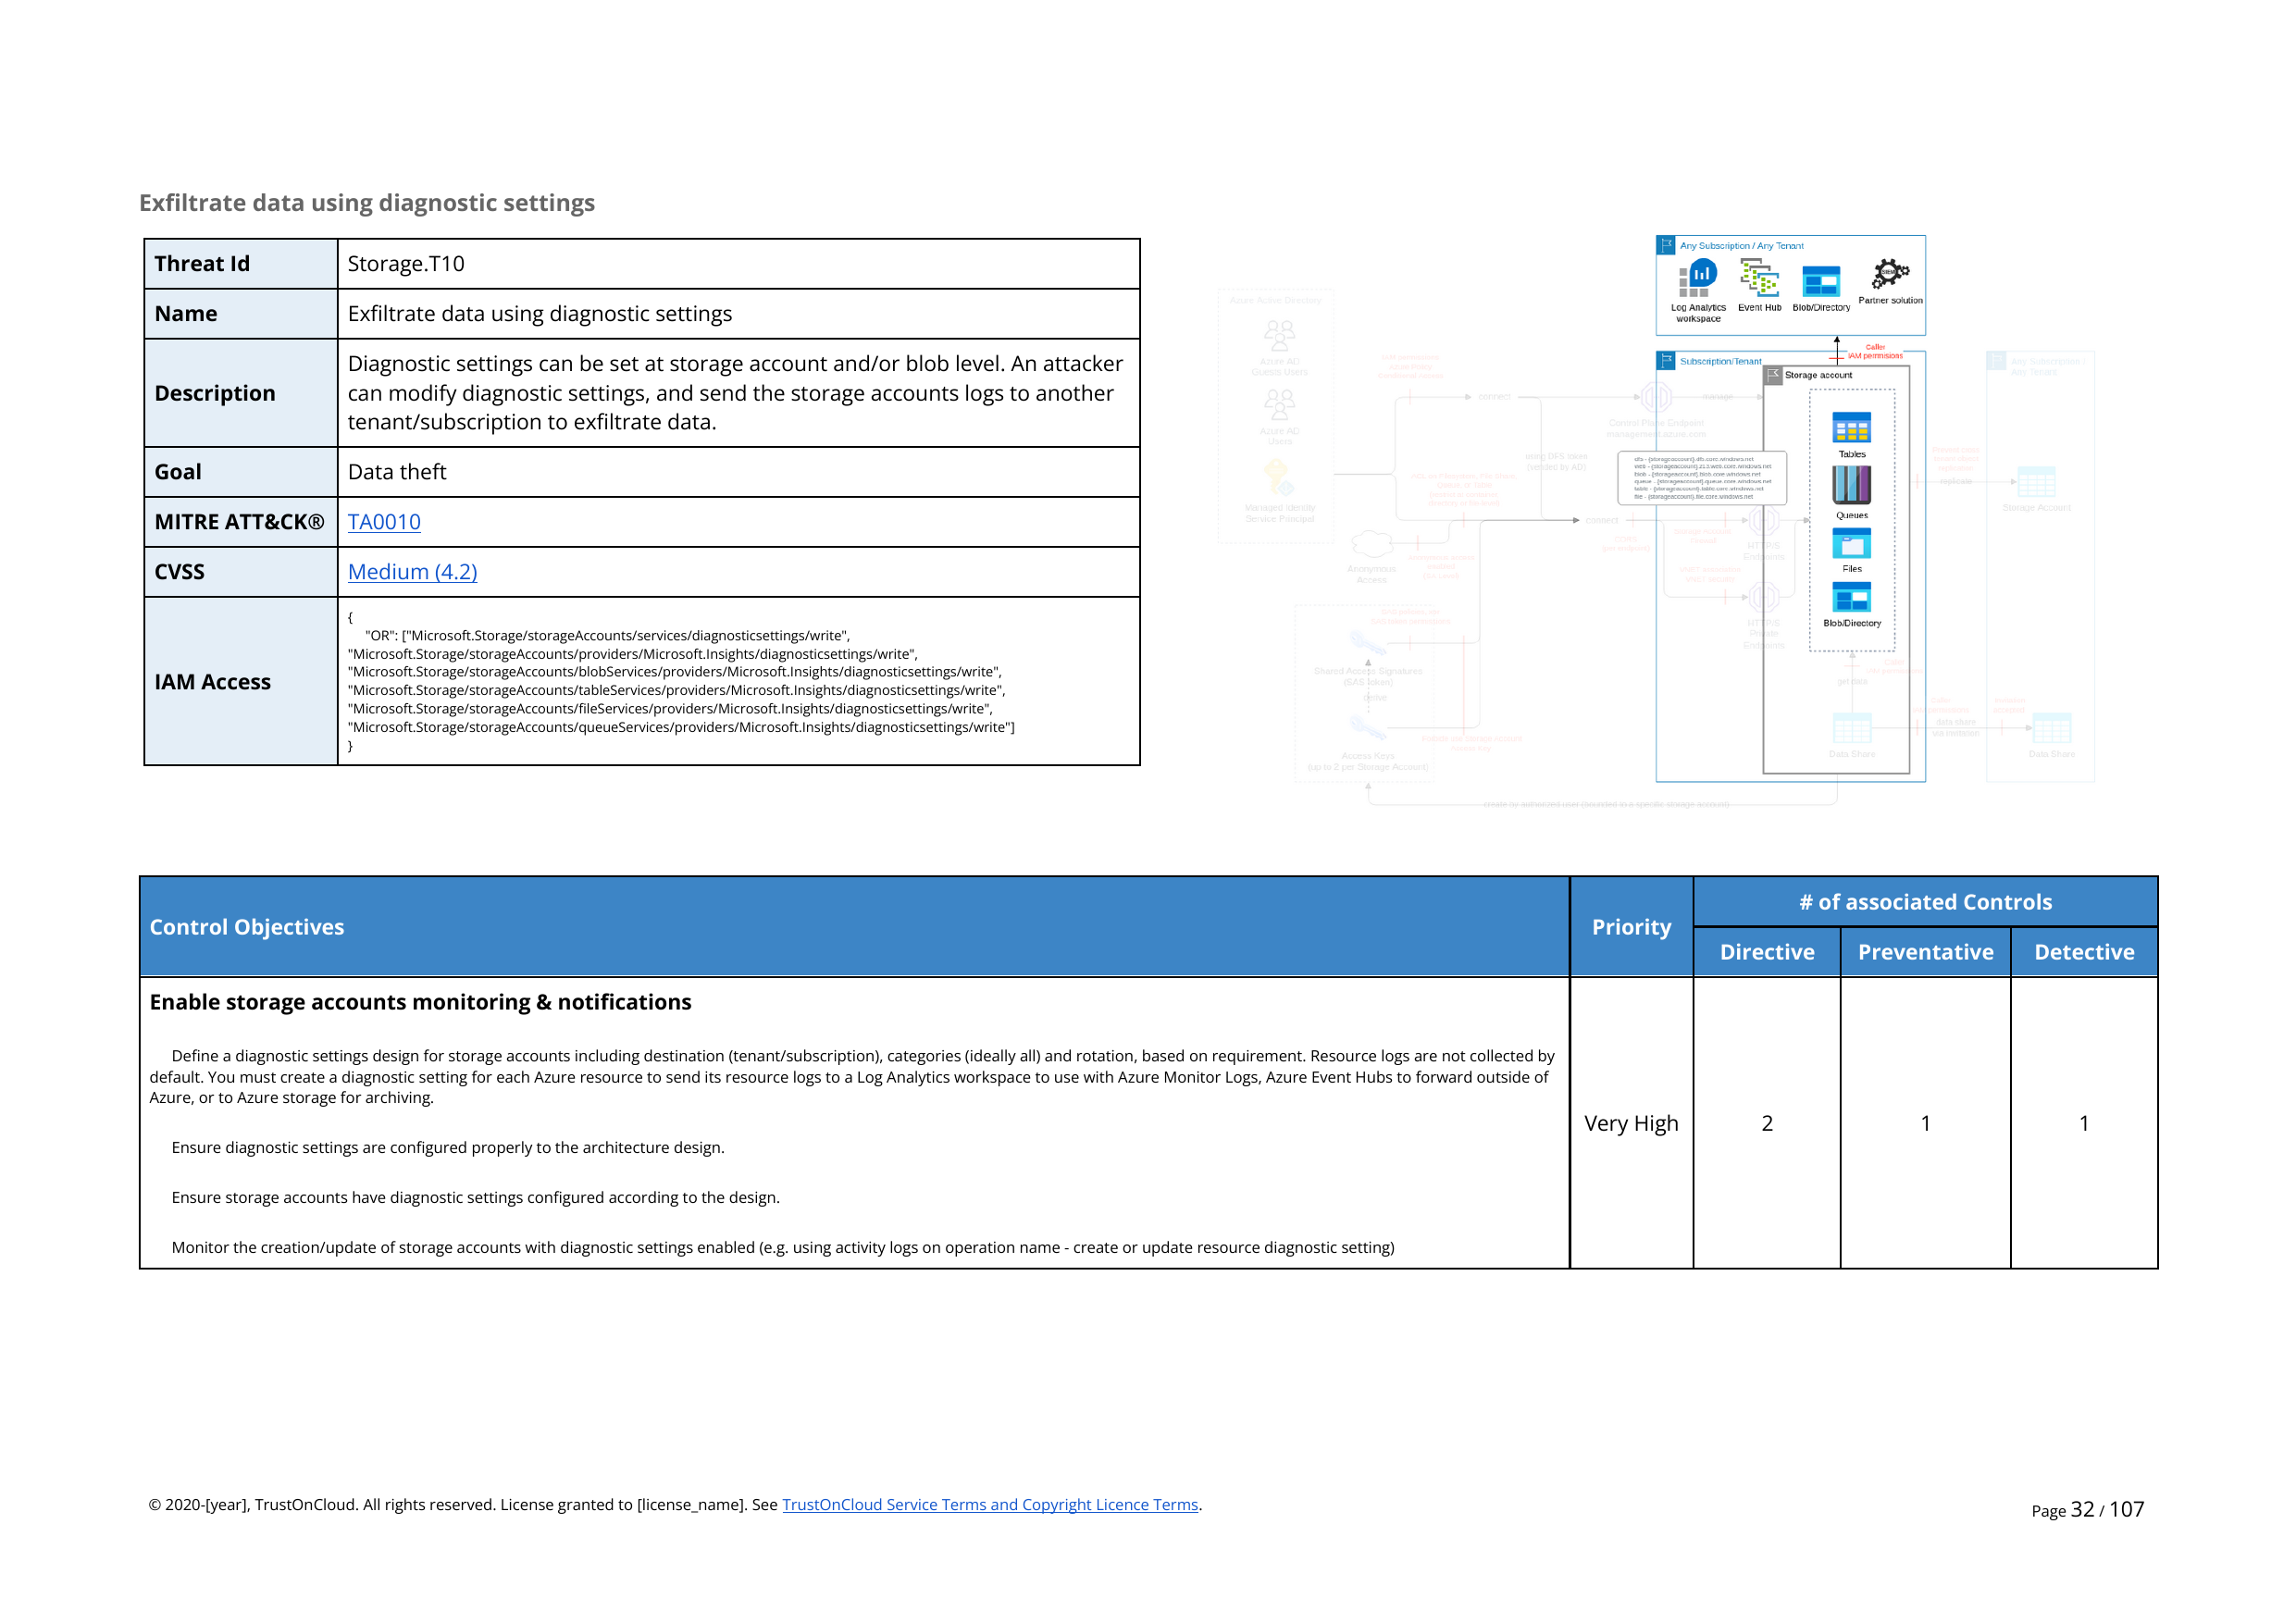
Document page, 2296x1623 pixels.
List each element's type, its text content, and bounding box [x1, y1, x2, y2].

table_header Control Objectives [141, 877, 1569, 975]
table_cell Detective [2012, 928, 2157, 975]
table_cell Preventative [1842, 928, 2010, 975]
table_cell Enable storage accounts monitoring & notifications Define a diagnostic settings design for storage accounts including destination (tenant/subscription), categories (ideally all) and rotation, based on requirement. Resource logs are not collected by default. You must create a diagnostic setting for each Azure resource to send its resource logs to a Log Analytics workspace to use with Azure Monitor Logs, Azure Event Hubs to forward outside of Azure, or to Azure storage for archiving. Ensure diagnostic settings are configured properly to the architecture design. Ensure storage accounts have diagnostic settings configured according to the design. Monitor the creation/update of storage accounts with diagnostic settings enabled (e.g. using activity logs on operation name - create or update resource diagnostic setting) [141, 978, 1569, 1268]
table_cell 1 [1842, 978, 2010, 1268]
table_cell Directive [1694, 928, 1840, 975]
table_header Priority [1571, 877, 1693, 975]
table_header [1150, 225, 2157, 825]
table_header [141, 225, 1148, 825]
subtitle Exfiltrate data using diagnostic settings [139, 187, 2156, 218]
table_cell 2 [1694, 978, 1840, 1268]
picture [1217, 234, 2096, 813]
table_header # of associated Controls [1694, 877, 2157, 925]
table_cell 1 [2012, 978, 2157, 1268]
table_cell Very High [1571, 978, 1693, 1268]
